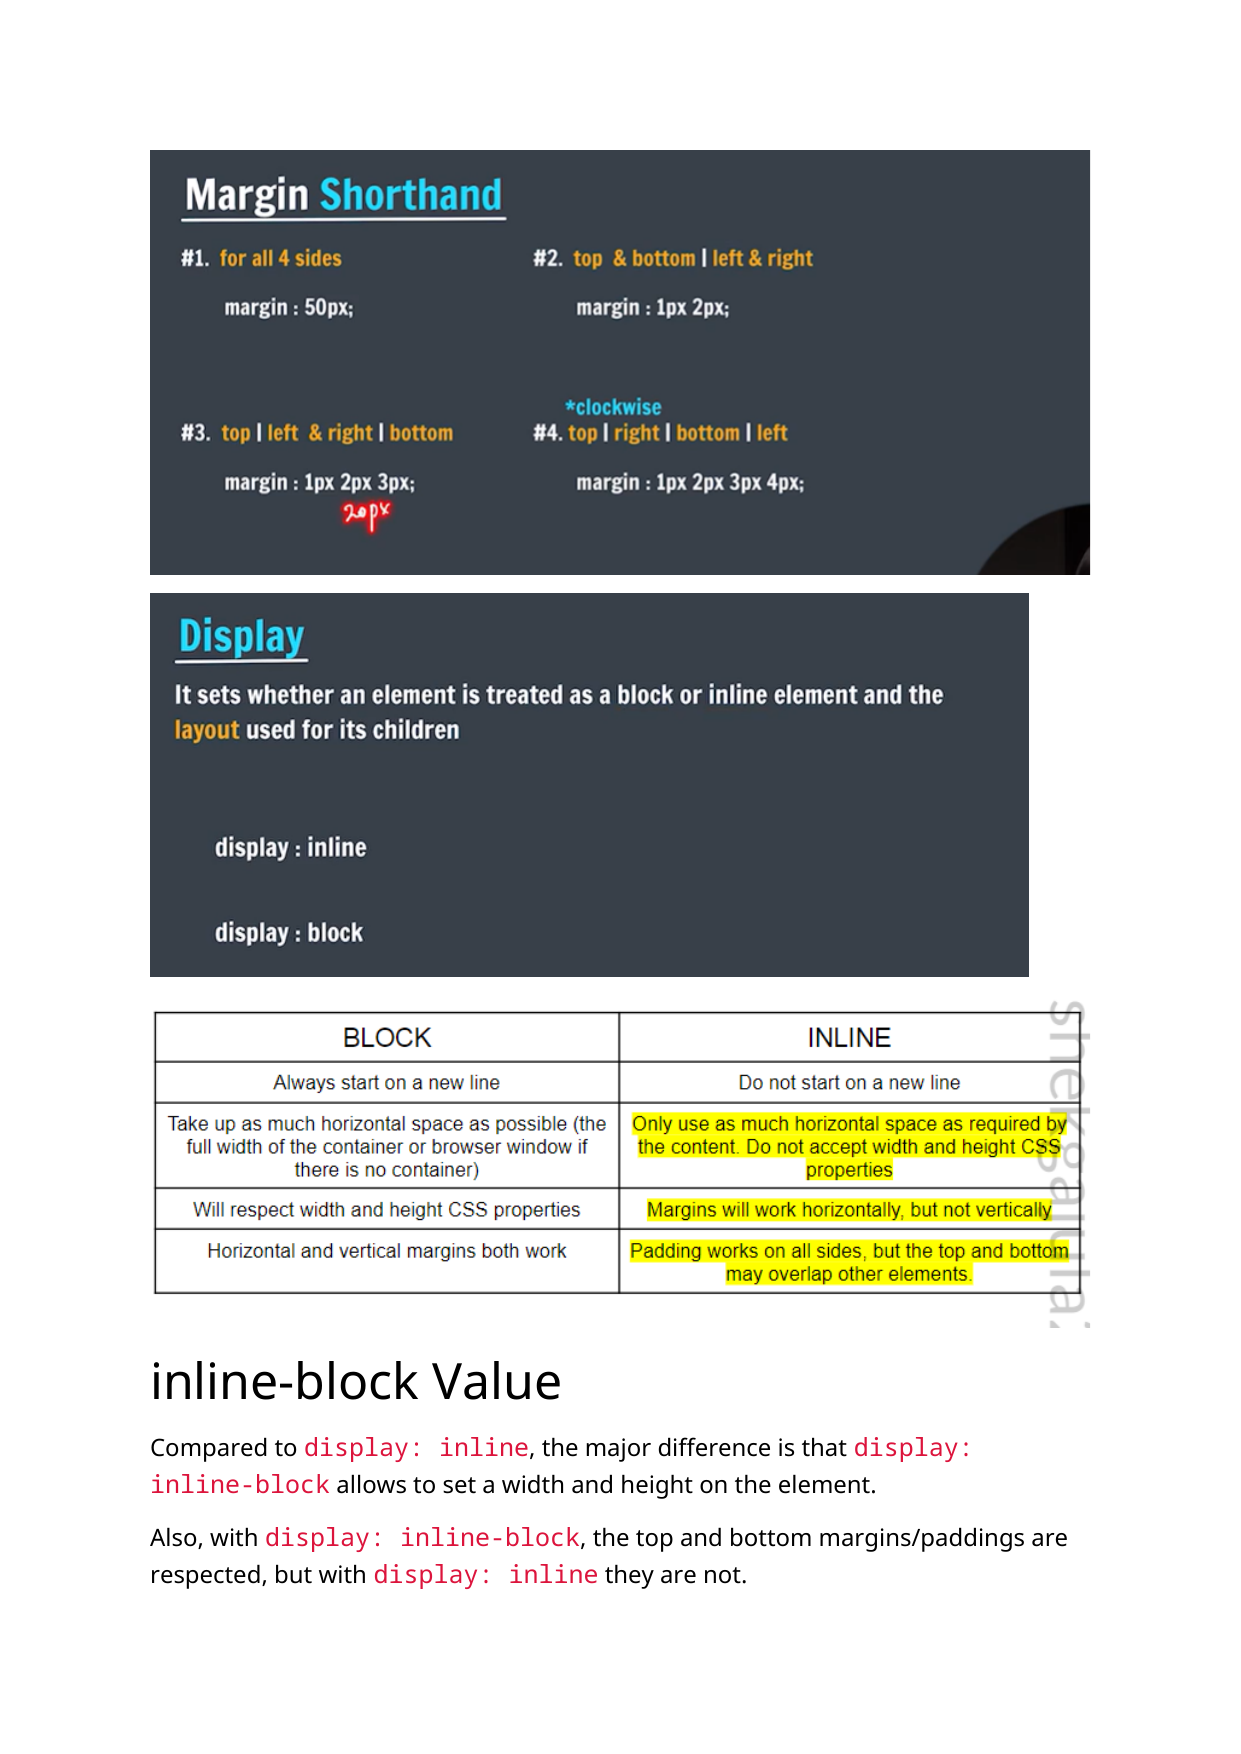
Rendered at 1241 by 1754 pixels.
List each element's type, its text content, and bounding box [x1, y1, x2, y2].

picture [150, 150, 1091, 575]
picture [150, 593, 1029, 977]
text Compared to display: inline, the major difference is that display: inline-block allows to set a width and height on the element. [150, 1430, 1090, 1501]
text Also, with display: inline-block, the top and bottom margins/paddings are respected, but with display: inline they are not. [150, 1520, 1090, 1591]
picture [150, 995, 1091, 1328]
subtitle inline-block Value [150, 1346, 1090, 1414]
